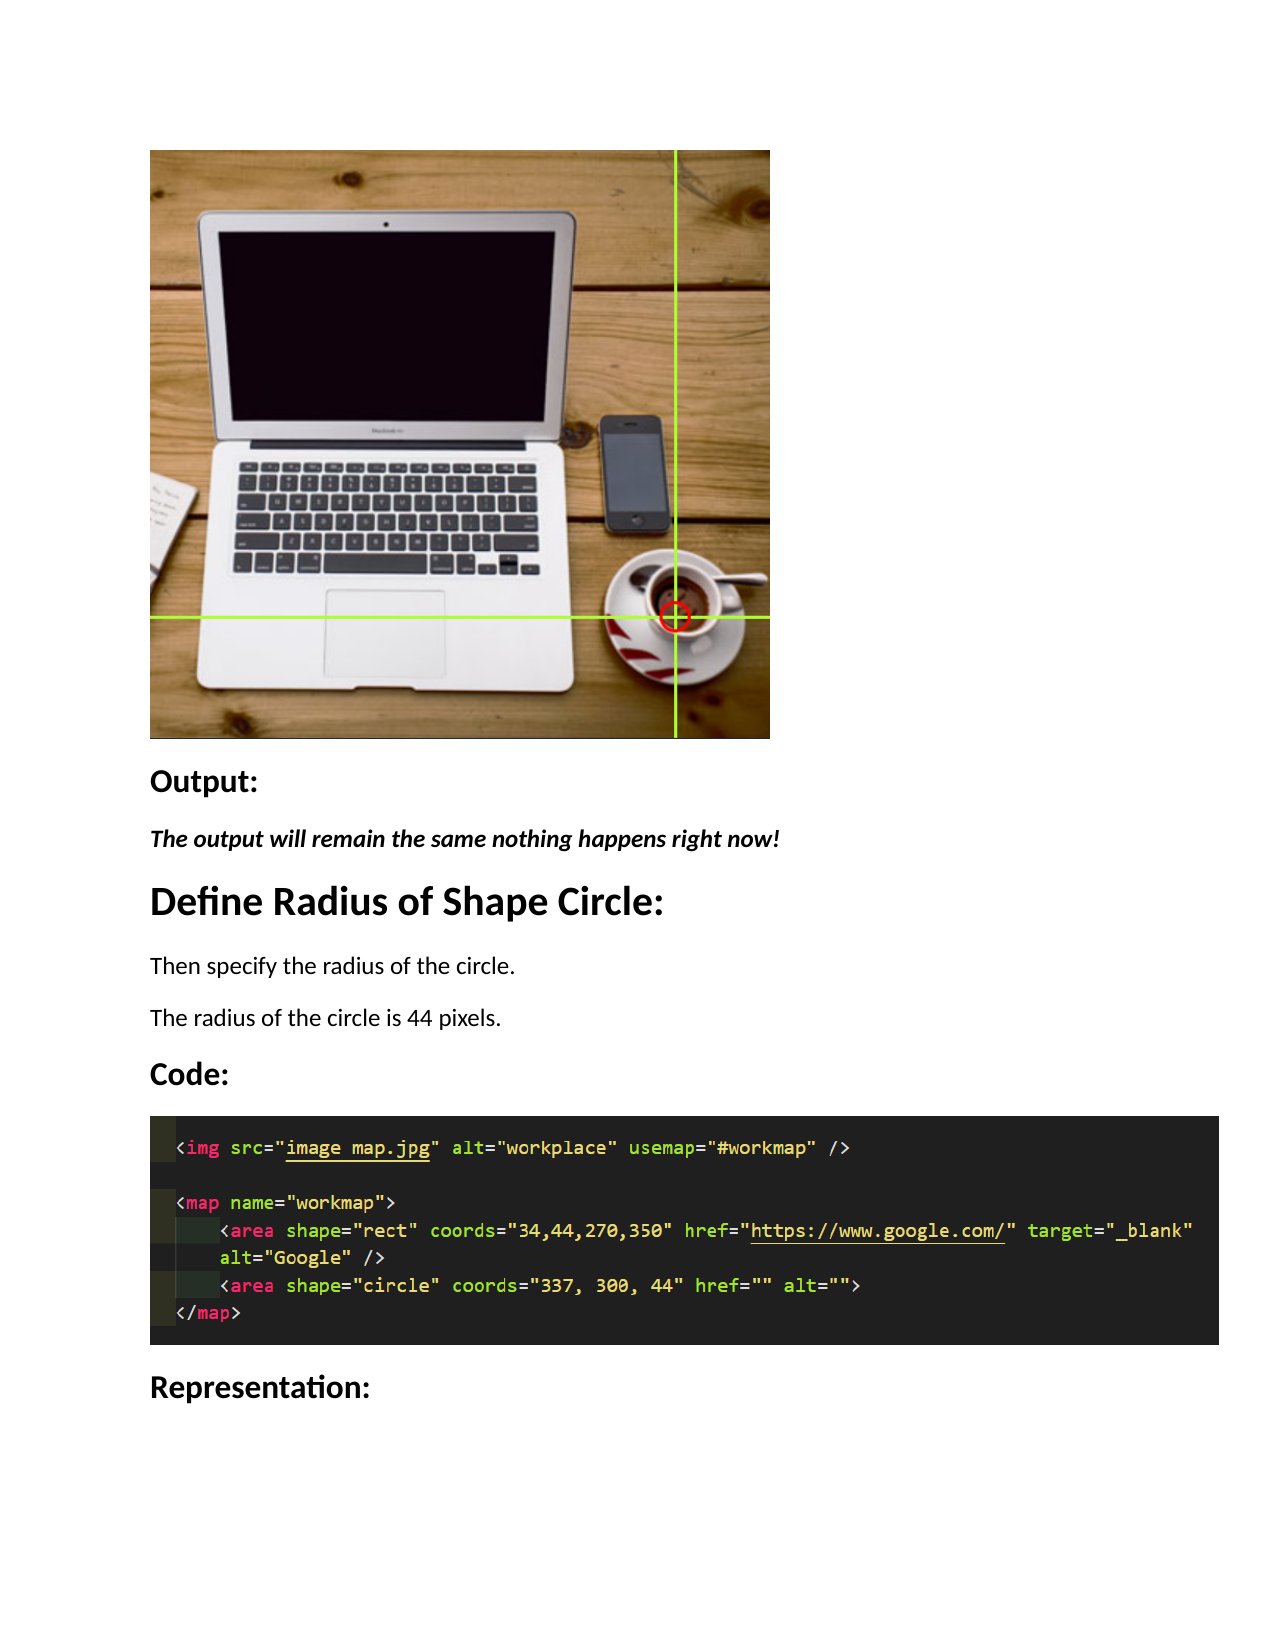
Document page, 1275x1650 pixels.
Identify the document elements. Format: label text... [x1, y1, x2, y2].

picture [150, 1116, 1219, 1345]
text Representation: [150, 1366, 1125, 1407]
text Output: [150, 760, 1125, 801]
text Then specify the radius of the circle. [150, 950, 1125, 981]
picture [150, 150, 770, 739]
text The output will remain the same nothing happens right now! [150, 823, 1125, 854]
text The radius of the circle is 44 pixels. [150, 1002, 1125, 1032]
text Define Radius of Shape Circle: [150, 875, 1125, 926]
text Code: [150, 1053, 1125, 1094]
